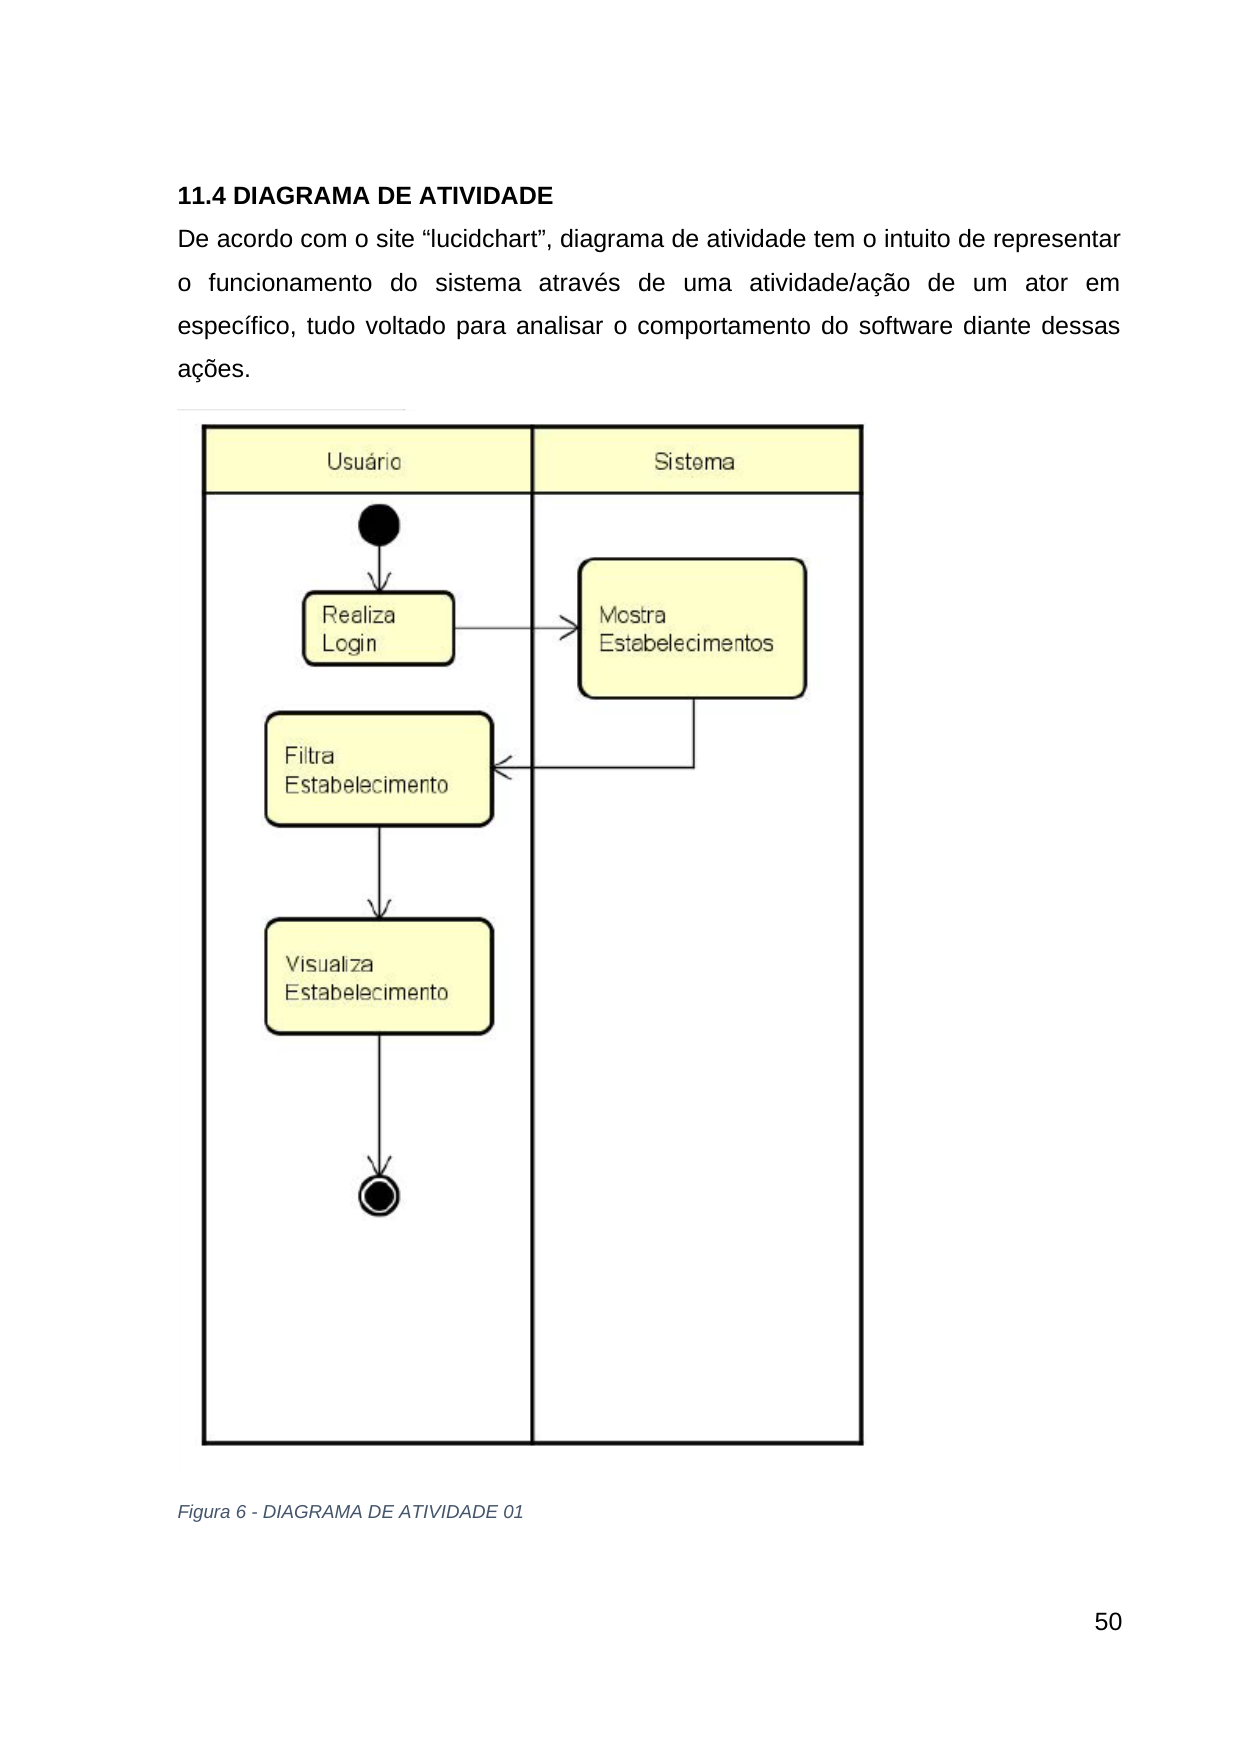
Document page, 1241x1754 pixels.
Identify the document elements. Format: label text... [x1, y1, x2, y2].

text De acordo com o site “lucidchart”, diagrama de atividade tem o intuito de representar o funcionamento do sistema através de uma atividade/ação de um ator em específico, tudo voltado para analisar o comportamento do software diante dessas ações. [177, 224, 1122, 383]
subtitle 11.4 DIAGRAMA DE ATIVIDADE [177, 181, 1122, 210]
text Figura 6 - DIAGRAMA DE ATIVIDADE 01 [177, 1501, 1122, 1522]
picture [177, 409, 914, 1474]
